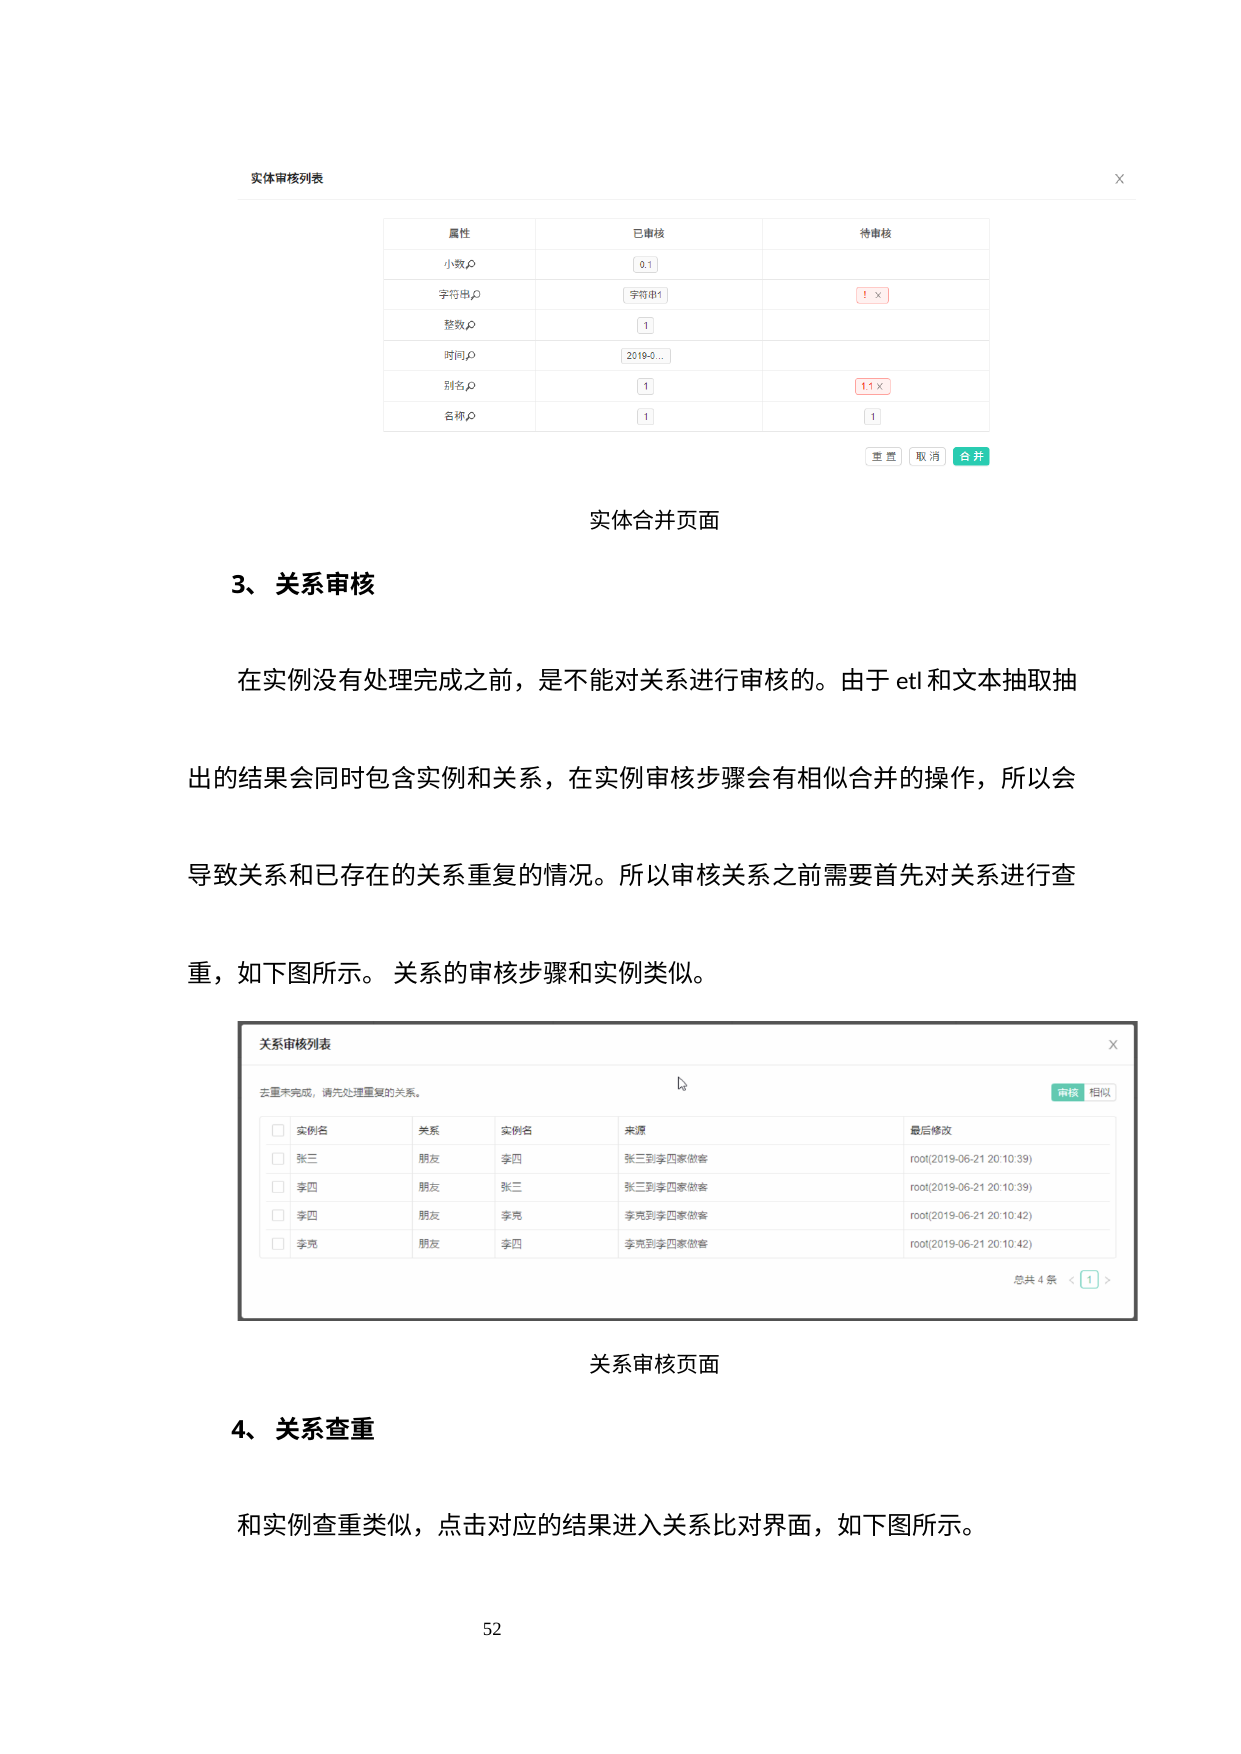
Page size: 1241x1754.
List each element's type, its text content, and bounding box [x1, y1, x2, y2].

text 和实例查重类似，点击对应的结果进入关系比对界面，如下图所示。 [187, 1491, 1078, 1556]
text 关系审核页面 [187, 1347, 1078, 1379]
text 在实例没有处理完成之前，是不能对关系进行审核的。由于etl和文本抽取抽出的结果会同时包含实例和关系，在实例审核步骤会有相似合并的操作，所以会导致关系和已存在的关系重复的情况。所以审核关系之前需要首先对关系进行查重，如下图所示。 关系的审核步骤和实例类似。 [187, 646, 1078, 1004]
list 关系审核 [231, 551, 1078, 616]
list 关系查重 [231, 1395, 1078, 1460]
picture [237, 162, 1136, 469]
text 实体合并页面 [187, 502, 1078, 535]
picture [237, 1021, 1138, 1321]
